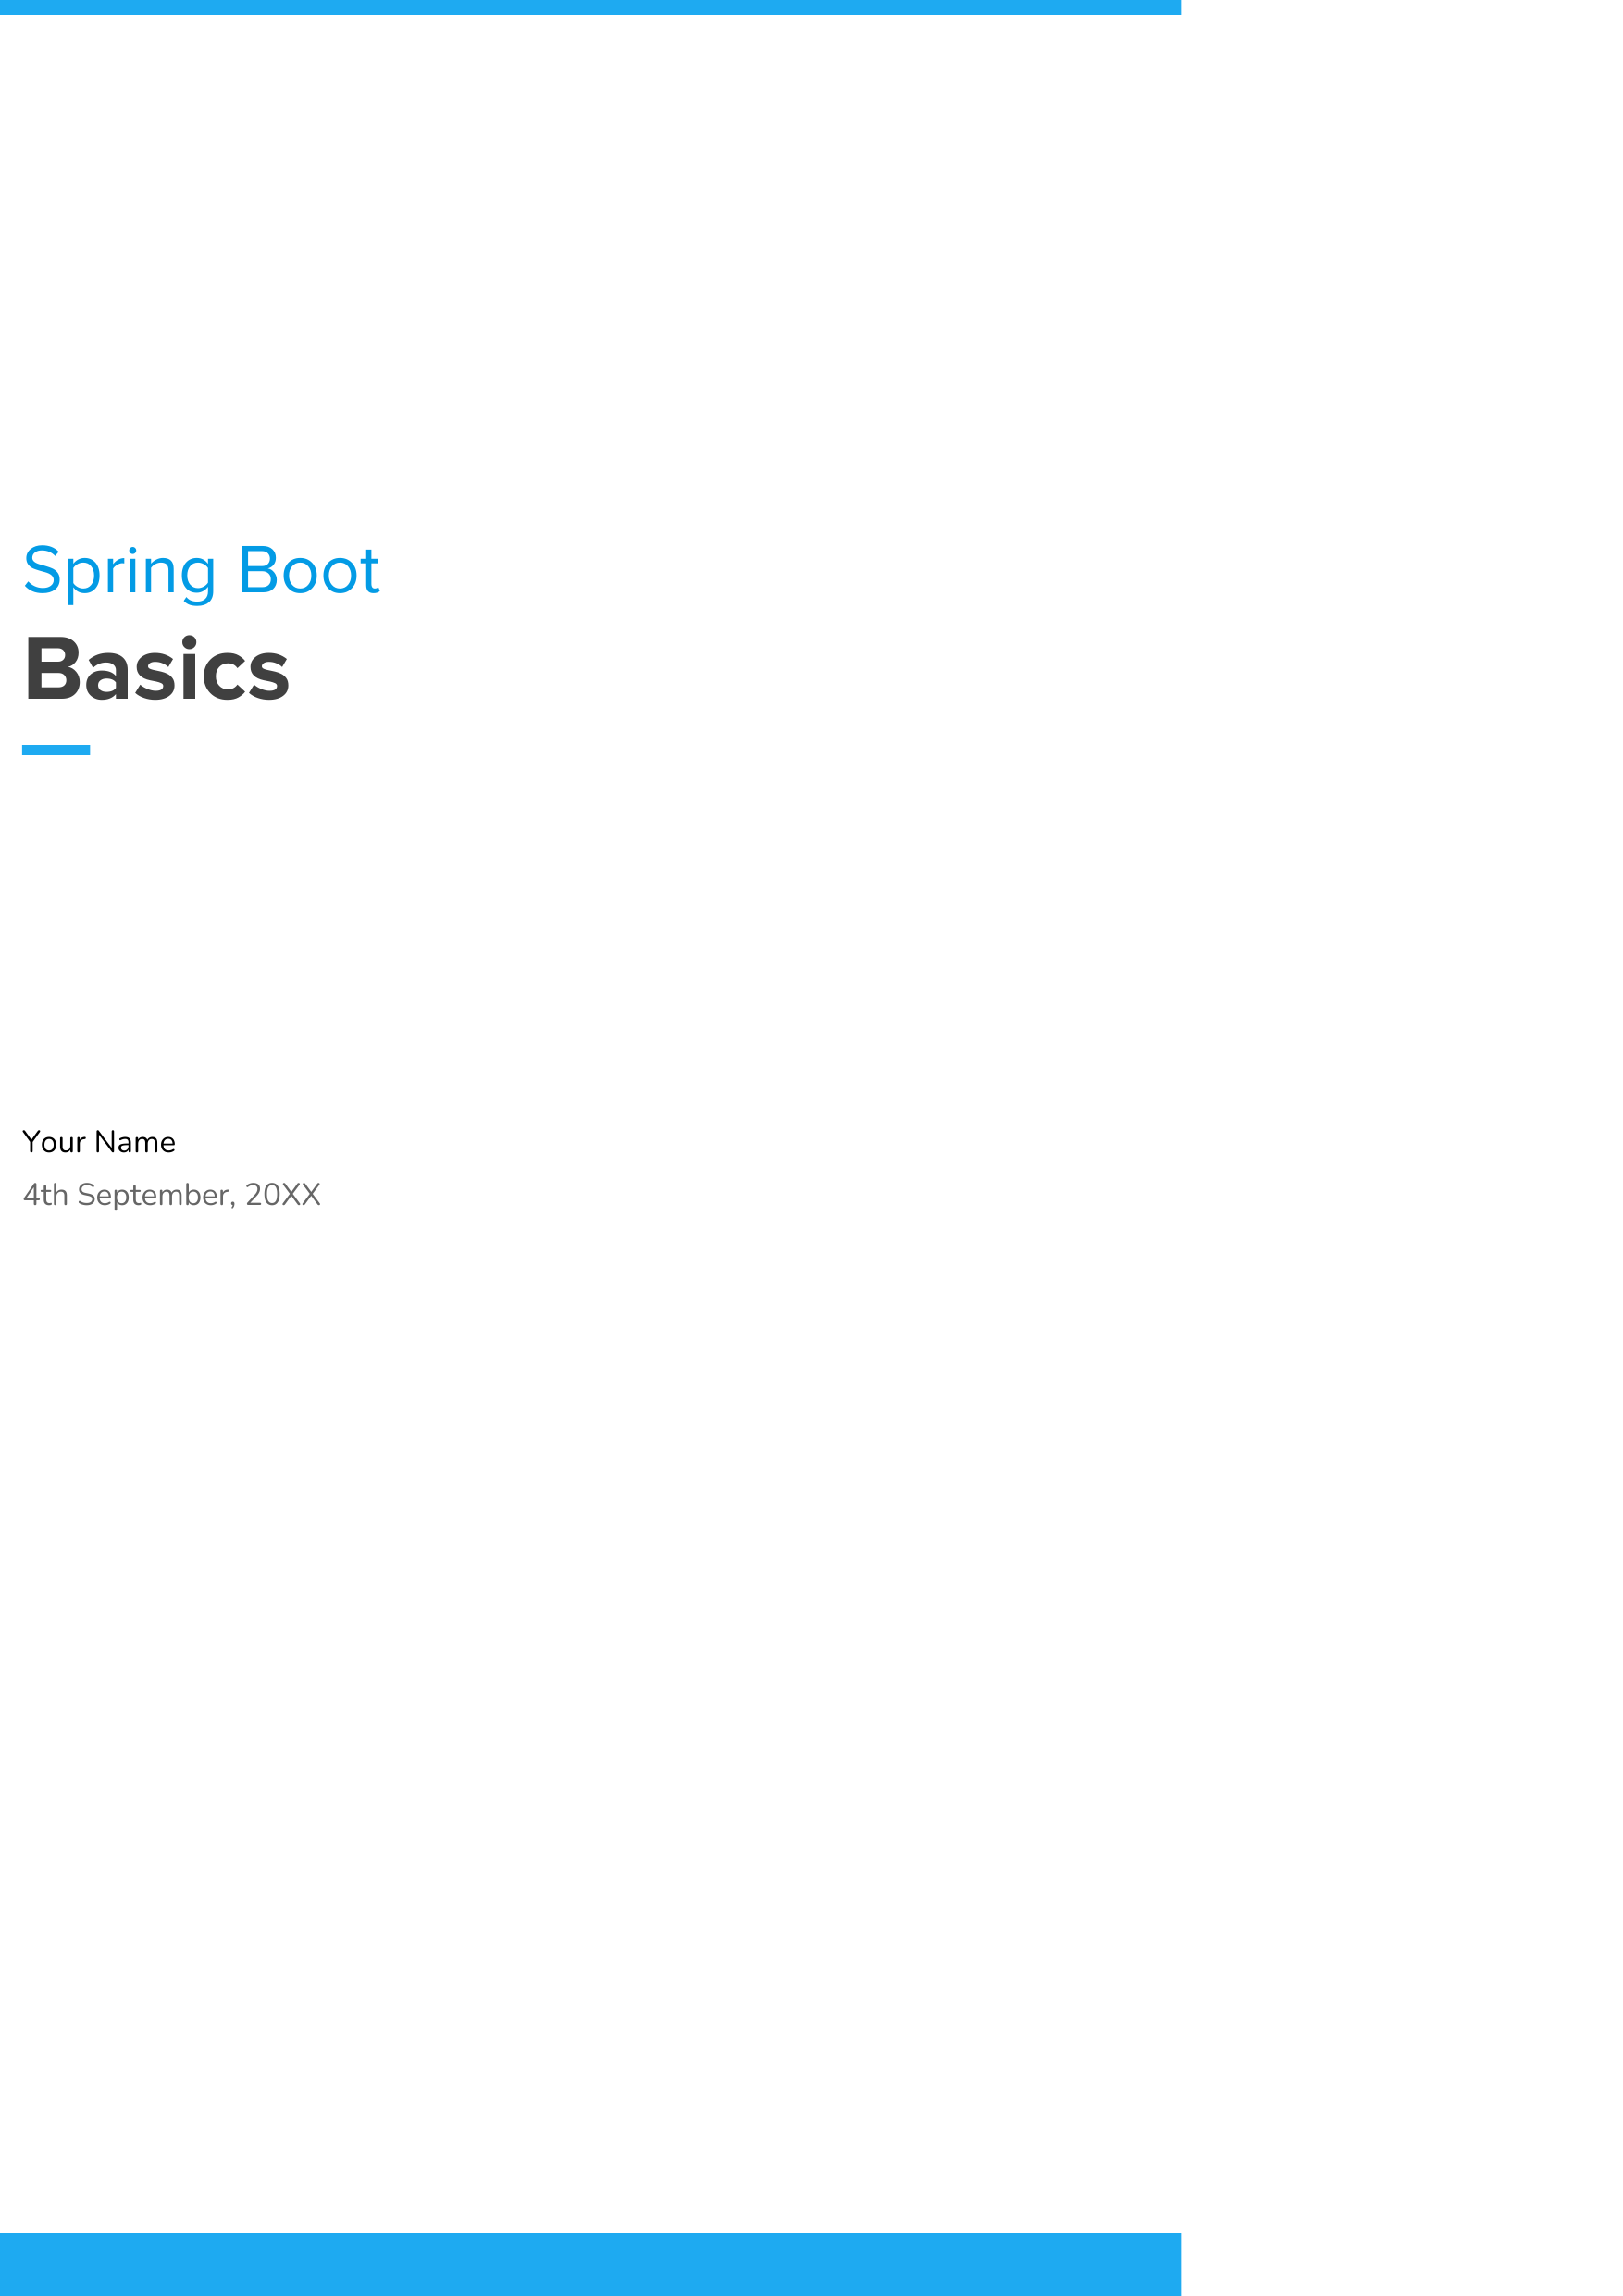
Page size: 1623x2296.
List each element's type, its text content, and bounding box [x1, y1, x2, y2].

title Spring Boot Basics [22, 529, 1623, 726]
picture [0, 0, 1182, 15]
picture [0, 2233, 1182, 2296]
text Your Name 4th September, 20XX [22, 1122, 1623, 1216]
picture [21, 745, 91, 755]
